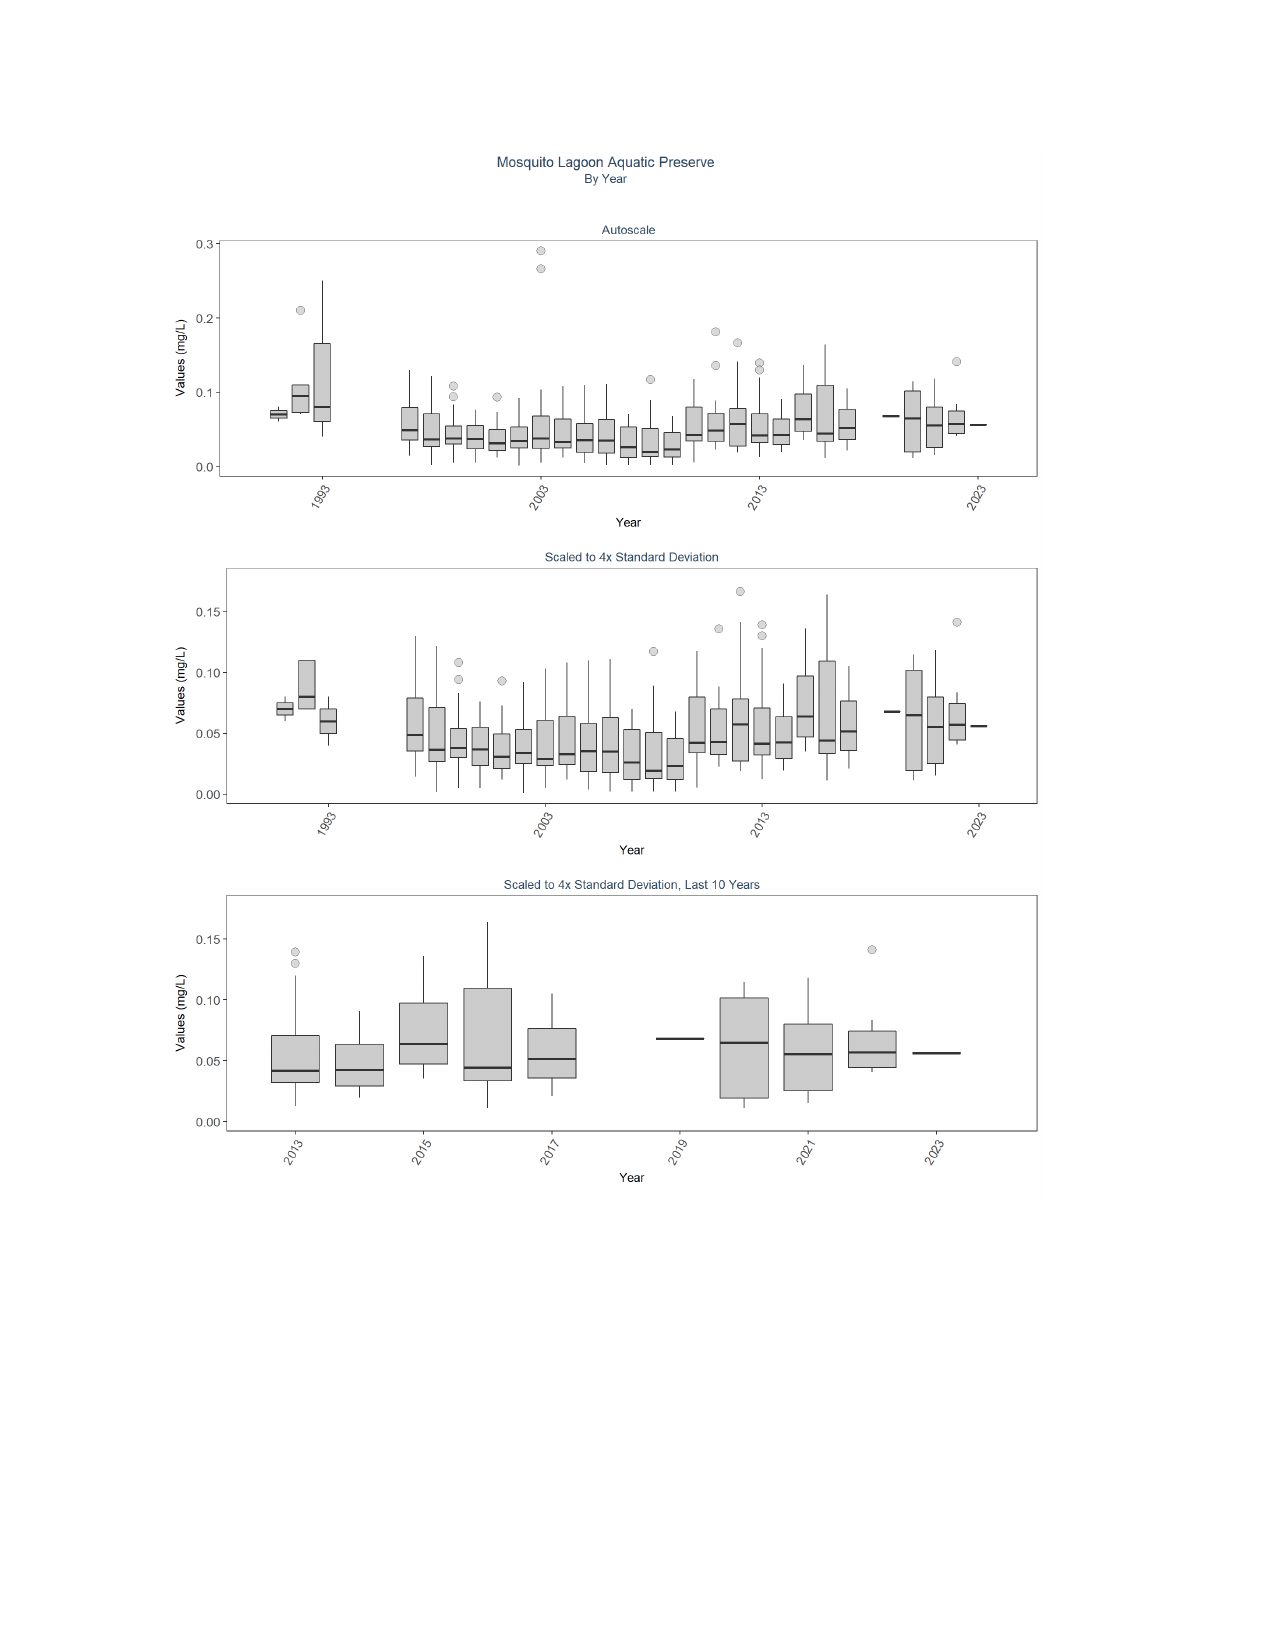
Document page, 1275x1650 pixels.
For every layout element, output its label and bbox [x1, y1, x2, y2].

picture [168, 150, 1044, 1200]
